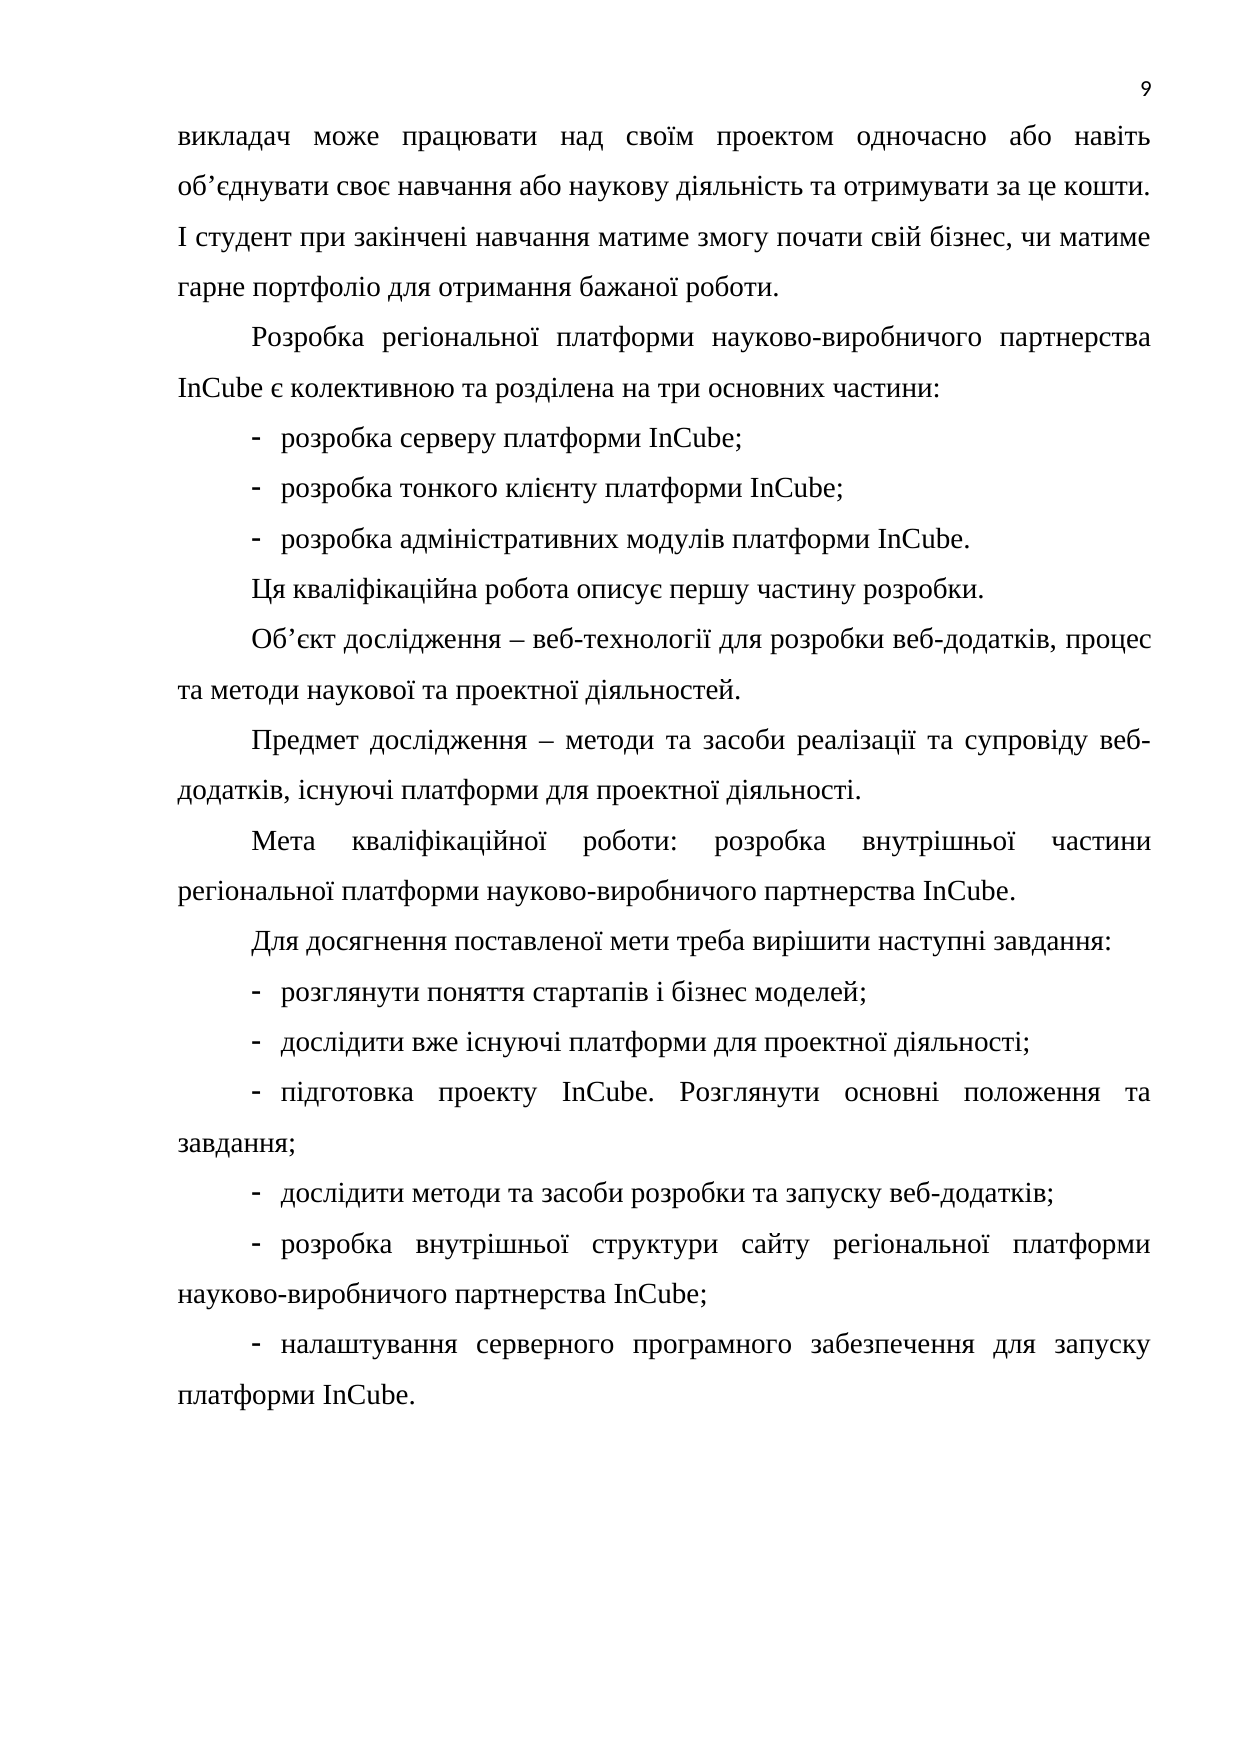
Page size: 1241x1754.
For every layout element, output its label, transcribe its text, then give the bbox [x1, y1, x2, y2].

list розробка тонкого клієнту платформи InCube; [177, 470, 1152, 504]
list розглянути поняття стартапів і бізнес моделей; [177, 974, 1152, 1007]
list розробка адміністративних модулів платформи InCube. [177, 521, 1152, 554]
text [177, 118, 1152, 303]
text Ця кваліфікаційна робота описує першу частину розробки. [177, 571, 1152, 605]
list дослідити методи та засоби розробки та запуску веб-додатків; [177, 1175, 1152, 1209]
text Розробка регіональної платформи науково-виробничого партнерства InCube є колективною та розділена на три основних частини: [177, 319, 1152, 403]
list розробка внутрішньої структури сайту регіональної платформи науково-виробничого партнерства InCube; [177, 1226, 1152, 1310]
list налаштування серверного програмного забезпечення для запуску платформи InCube. [177, 1326, 1152, 1410]
text Об’єкт дослідження – веб-технології для розробки веб-додатків, процес та методи наукової та проектної діяльностей. [177, 622, 1152, 705]
text Мета кваліфікаційної роботи: розробка внутрішньої частини регіональної платформи науково-виробничого партнерства InCube. [177, 823, 1152, 907]
list розробка серверу платформи InCube; [177, 420, 1152, 454]
text Предмет дослідження – методи та засоби реалізації та супровіду веб-додатків, існуючі платформи для проектної діяльності. [177, 722, 1152, 806]
list дослідити вже існуючі платформи для проектної діяльності; [177, 1024, 1152, 1058]
list підготовка проекту InCube. Розглянути основні положення та завдання; [177, 1074, 1152, 1158]
text Для досягнення поставленої мети треба вирішити наступні завдання: [177, 923, 1152, 957]
